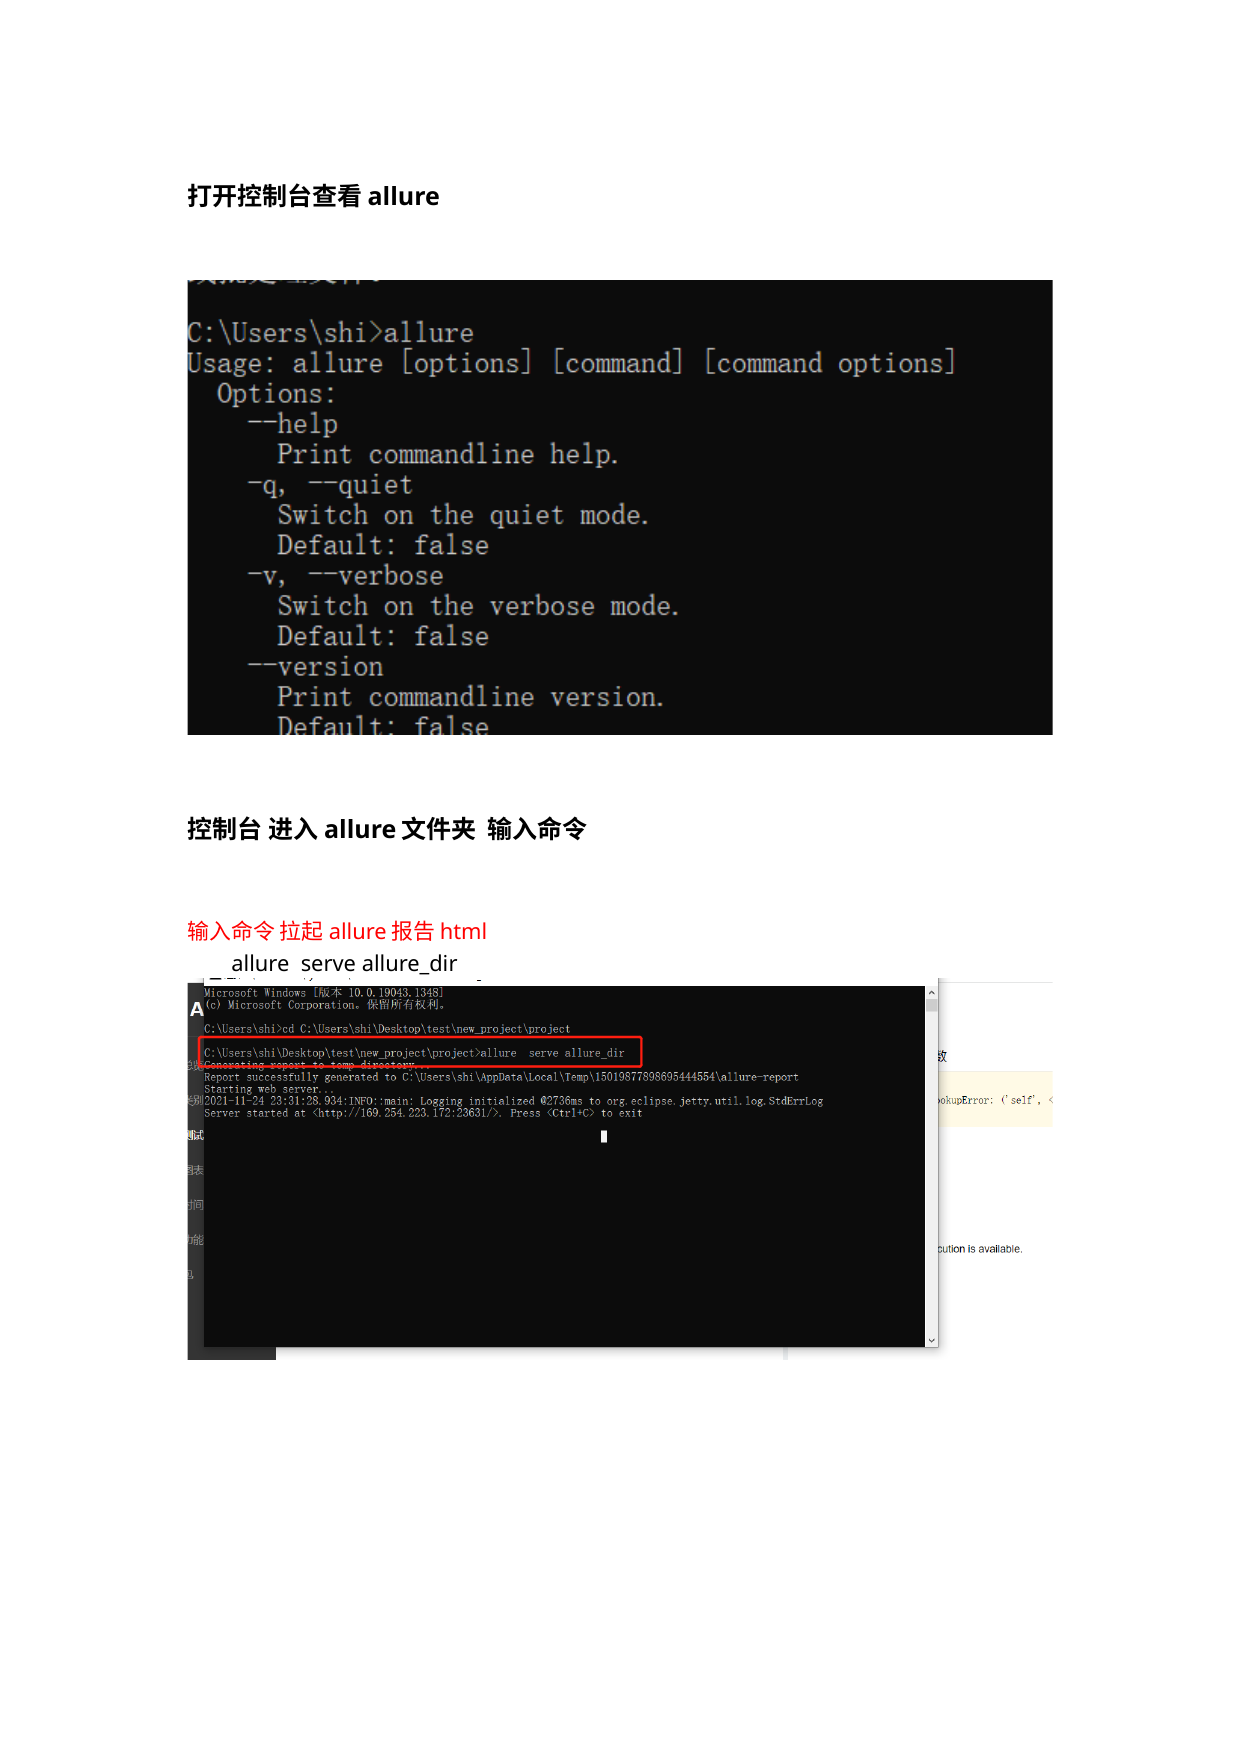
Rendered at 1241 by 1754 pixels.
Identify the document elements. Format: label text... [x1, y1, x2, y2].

text 输入命令 拉起 allure报告 html [187, 914, 1053, 946]
picture [187, 978, 1053, 1360]
subtitle 打开控制台查看allure [187, 162, 1053, 227]
picture [187, 280, 1053, 735]
subtitle 控制台 进入 allure文件夹 输入命令 [187, 795, 1053, 860]
text allure serve allure_dir [187, 946, 1053, 978]
